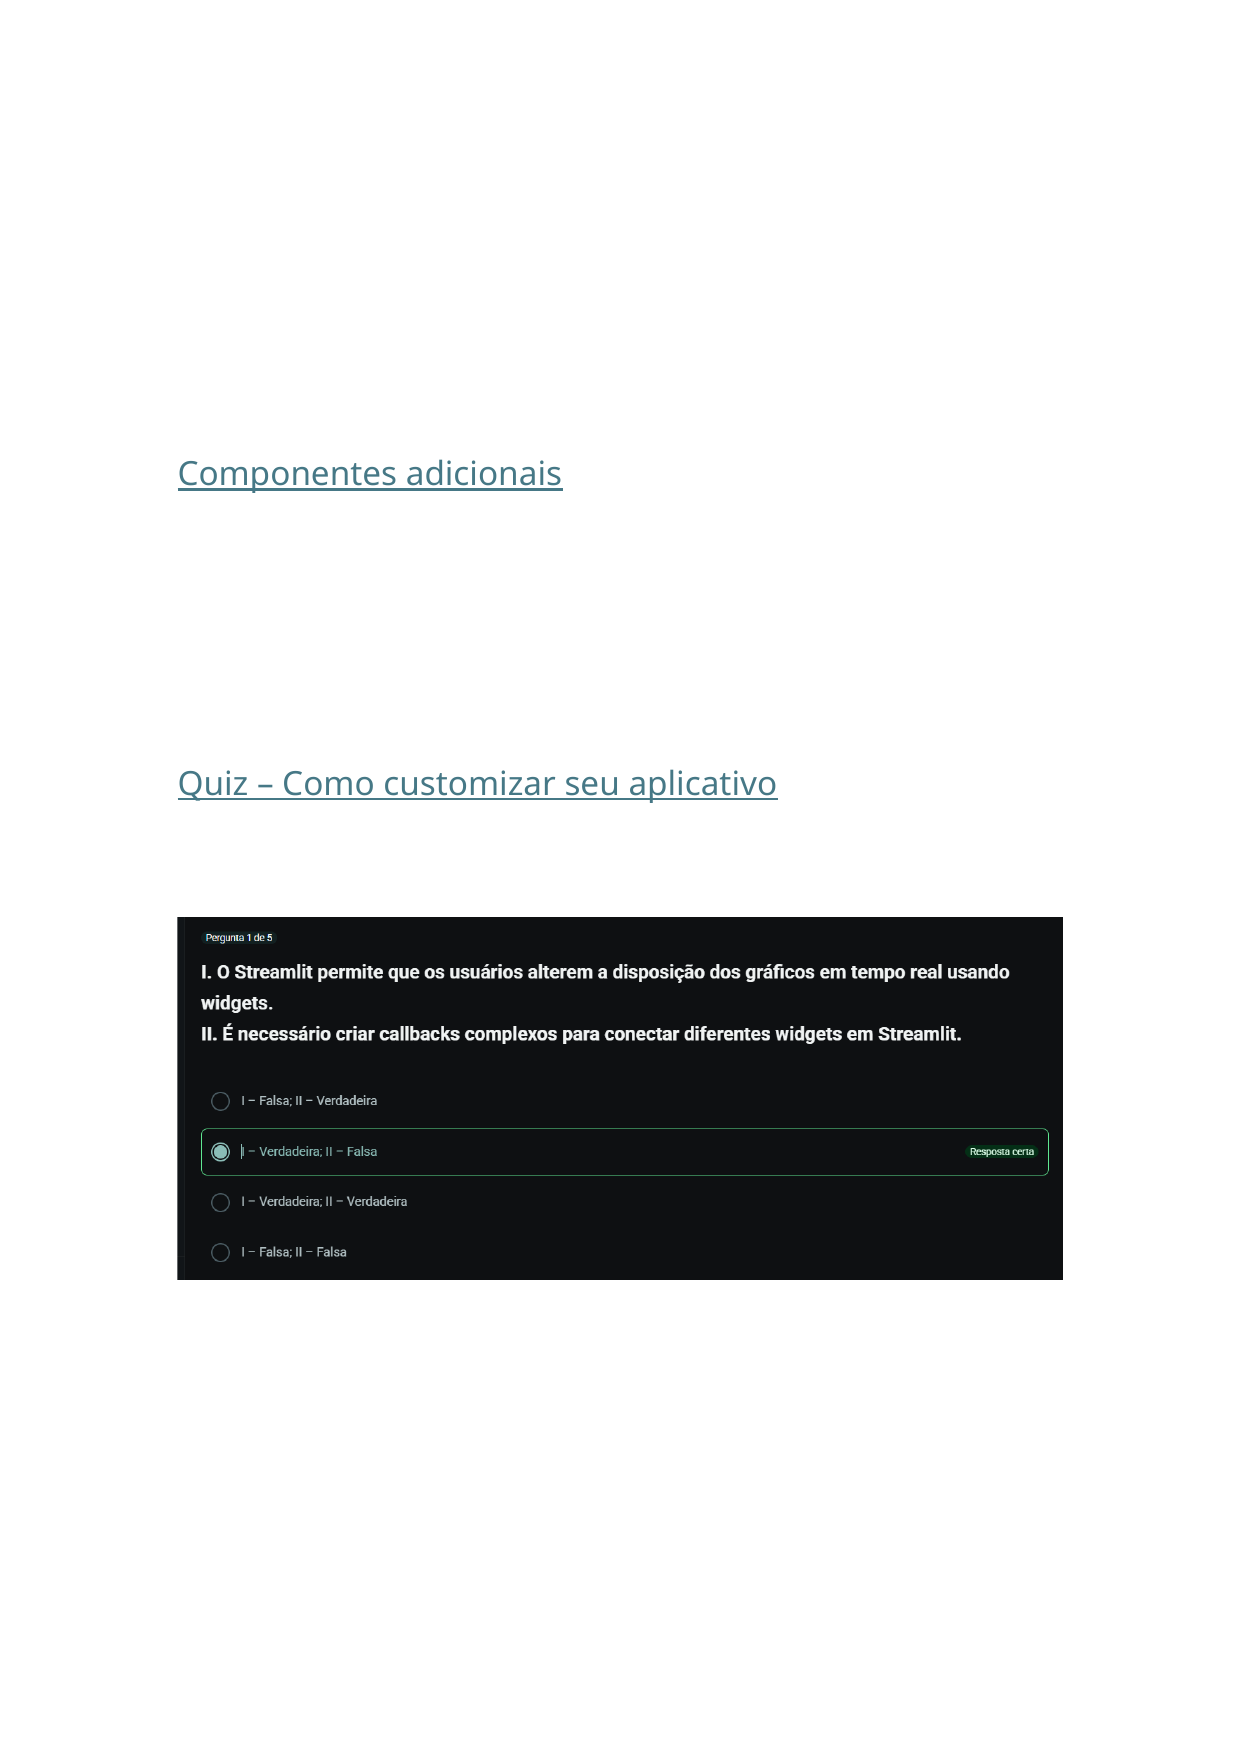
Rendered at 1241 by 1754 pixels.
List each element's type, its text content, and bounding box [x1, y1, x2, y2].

picture [177, 917, 1063, 1280]
subtitle Quiz – Como customizar seu aplicativo [177, 759, 1063, 805]
subtitle Componentes adicionais [177, 450, 1063, 496]
